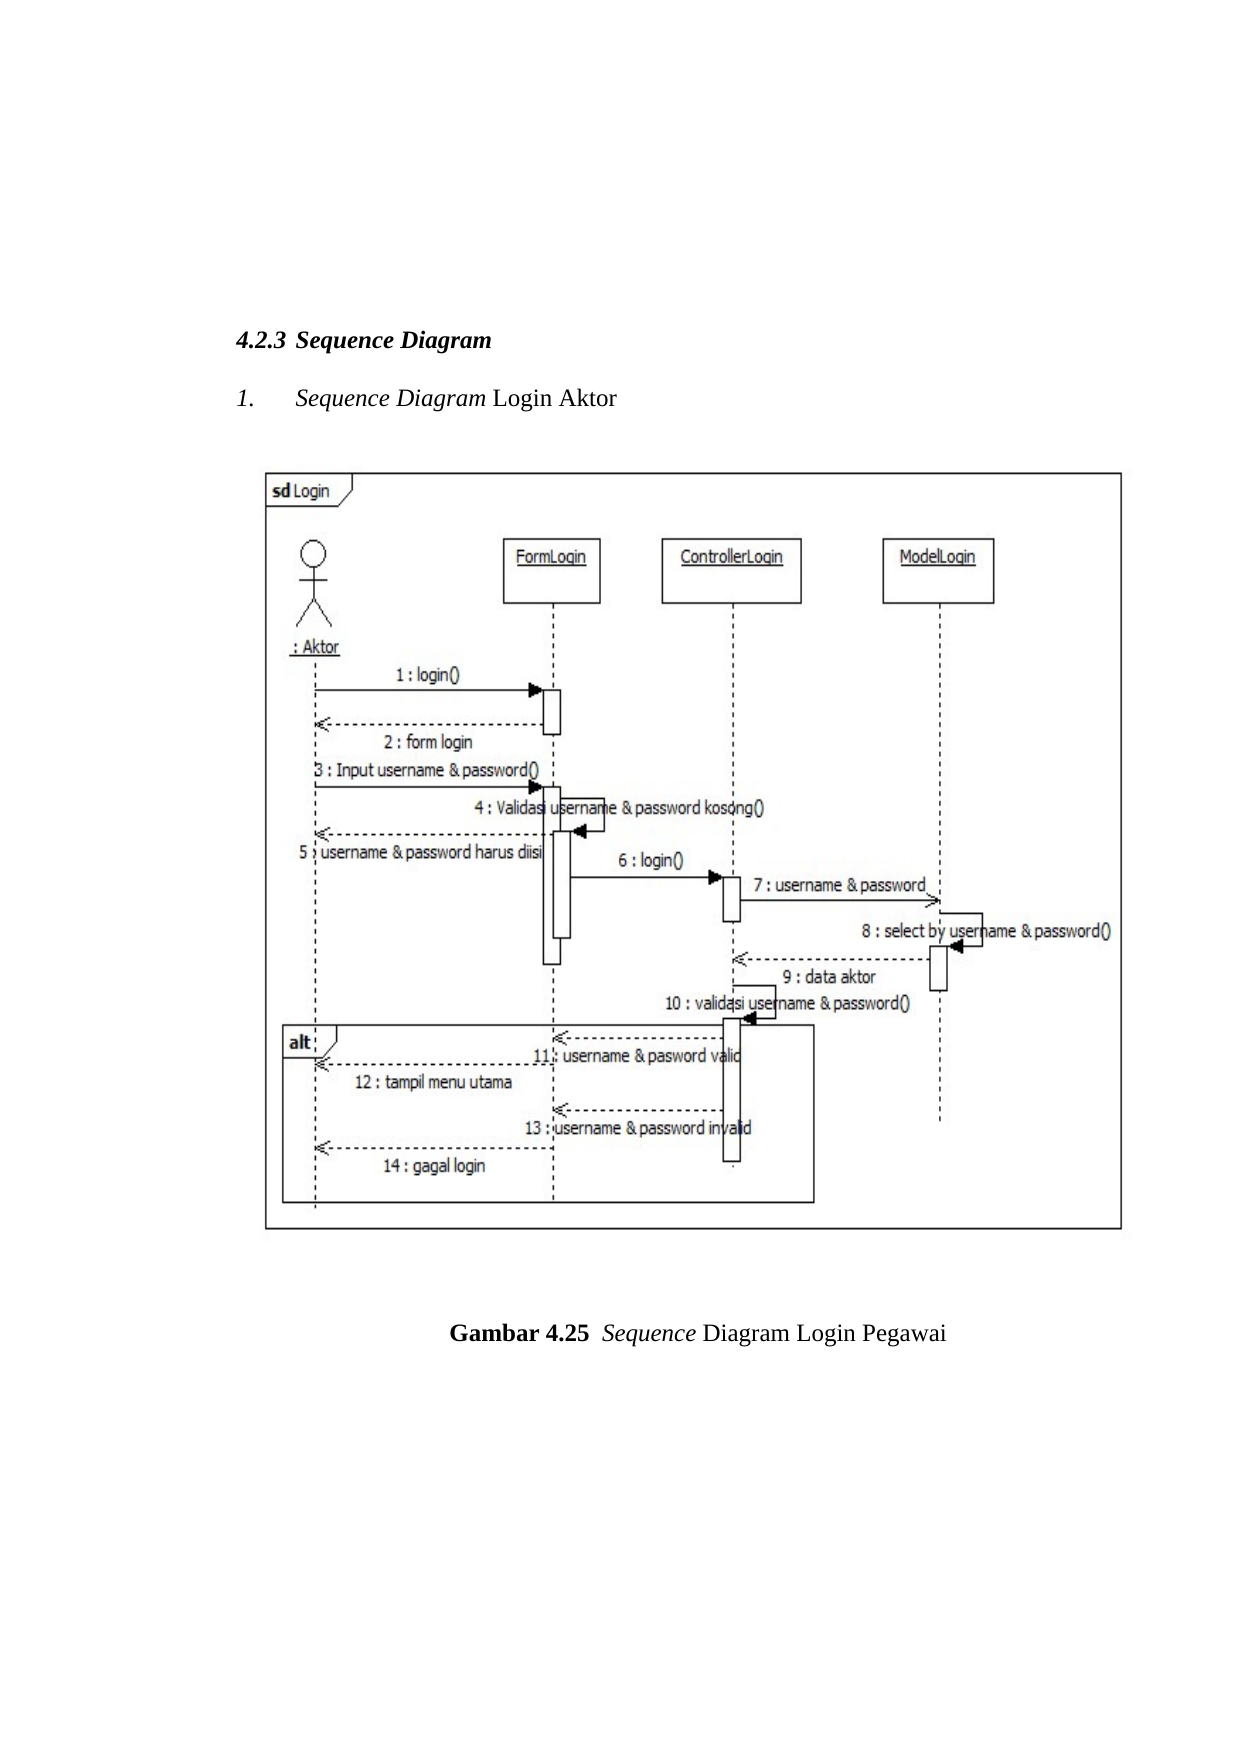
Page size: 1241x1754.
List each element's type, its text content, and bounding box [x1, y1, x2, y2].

picture [237, 440, 1149, 1261]
list Sequence Diagram [236, 326, 1063, 354]
list Sequence Diagram Login Aktor [236, 383, 1063, 412]
list Gambar 4.25 Sequence Diagram Login Pegawai [333, 1261, 1063, 1347]
